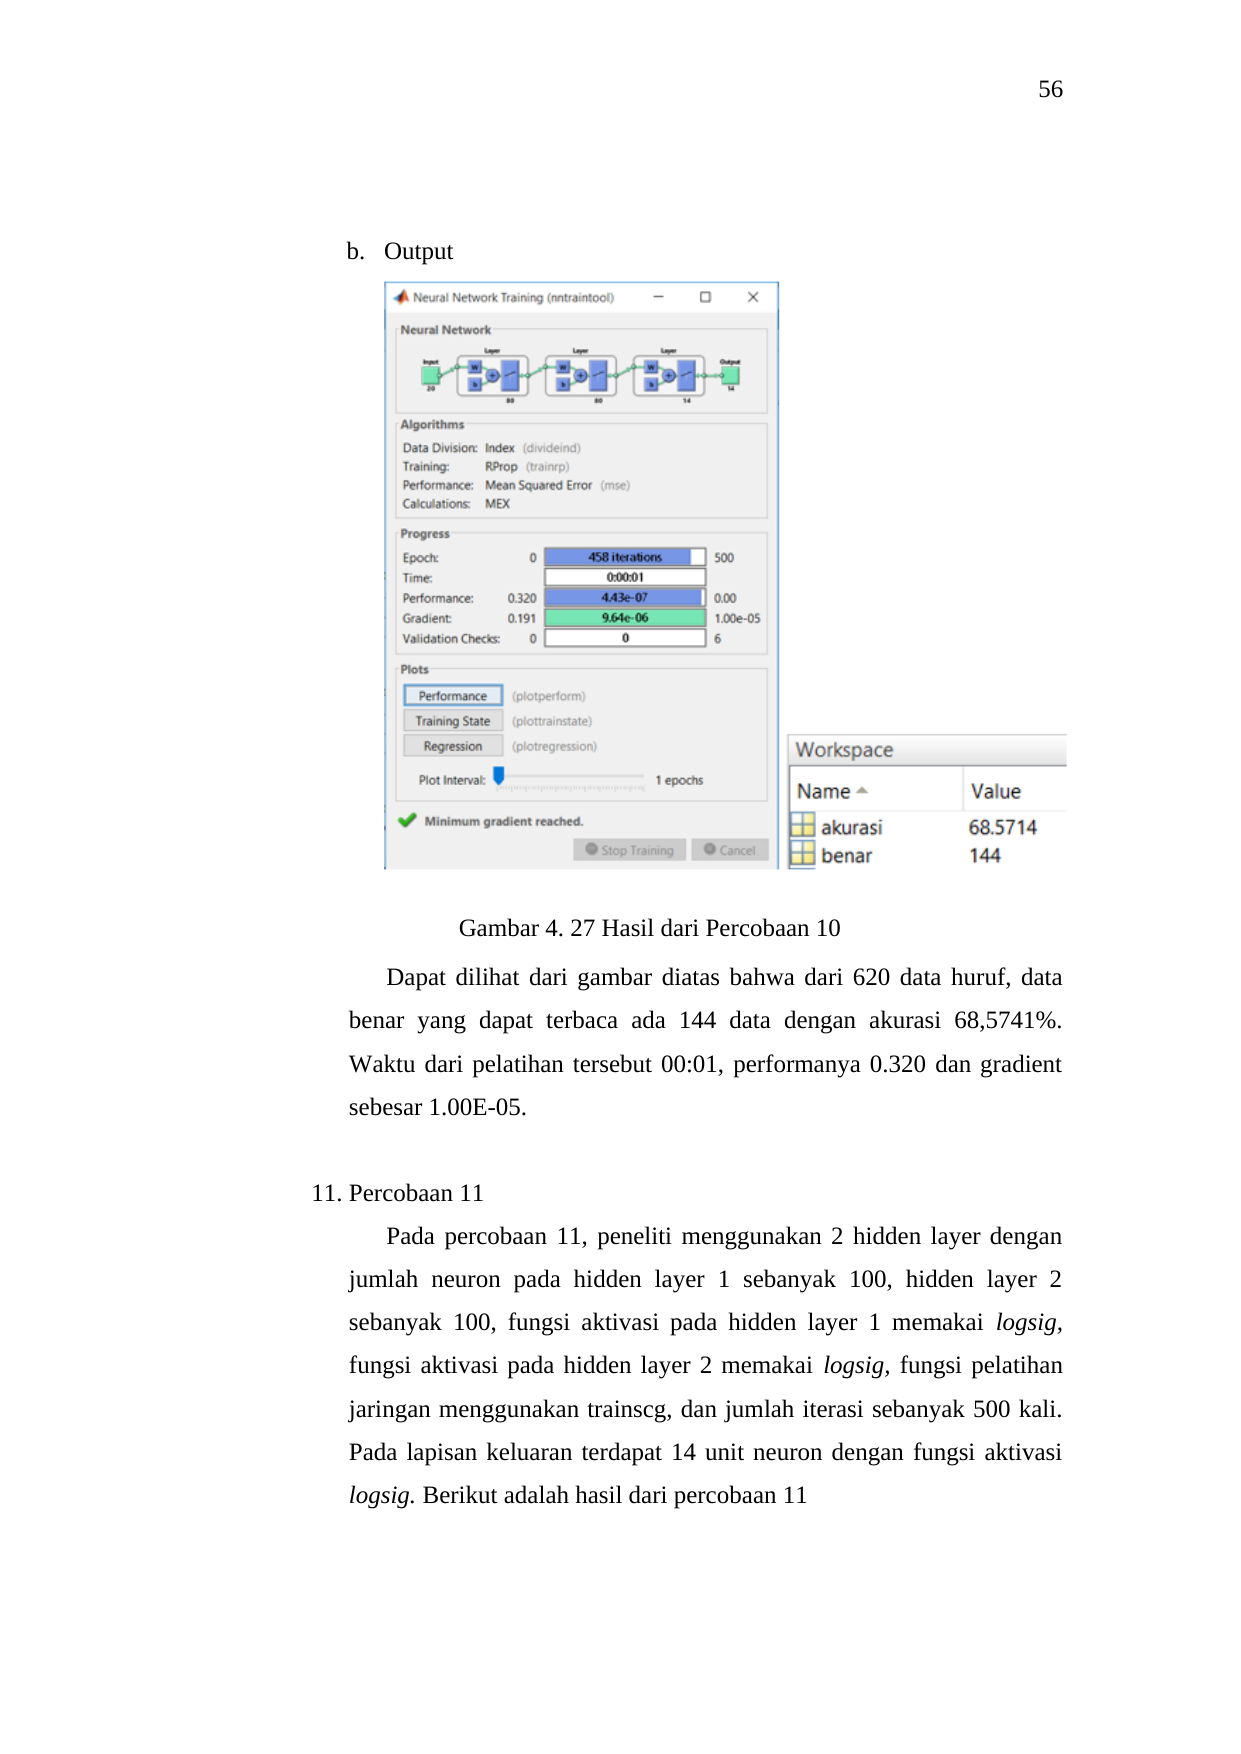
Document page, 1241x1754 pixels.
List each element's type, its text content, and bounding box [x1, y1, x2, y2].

list Percobaan 11 [311, 1178, 1063, 1207]
picture [383, 279, 1067, 878]
text Gambar 4. 27 Hasil dari Percobaan 10 [236, 913, 1063, 942]
list Pada percobaan 11, peneliti menggunakan 2 hidden layer dengan jumlah neuron pada hidden layer 1 sebanyak 100, hidden layer 2 sebanyak 100, fungsi aktivasi pada hidden layer 1 memakai logsig, fungsi aktivasi pada hidden layer 2 memakai logsig, fungsi pelatihan jaringan menggunakan trainscg, dan jumlah iterasi sebanyak 500 kali. Pada lapisan keluaran terdapat 14 unit neuron dengan fungsi aktivasi logsig. Berikut adalah hasil dari percobaan 11 [349, 1221, 1063, 1509]
list Output [346, 236, 1063, 265]
list Dapat dilihat dari gambar diatas bahwa dari 620 data huruf, data benar yang dapat terbaca ada 144 data dengan akurasi 68,5741%. Waktu dari pelatihan tersebut 00:01, performanya 0.320 dan gradient sebesar 1.00E-05. [349, 962, 1063, 1121]
